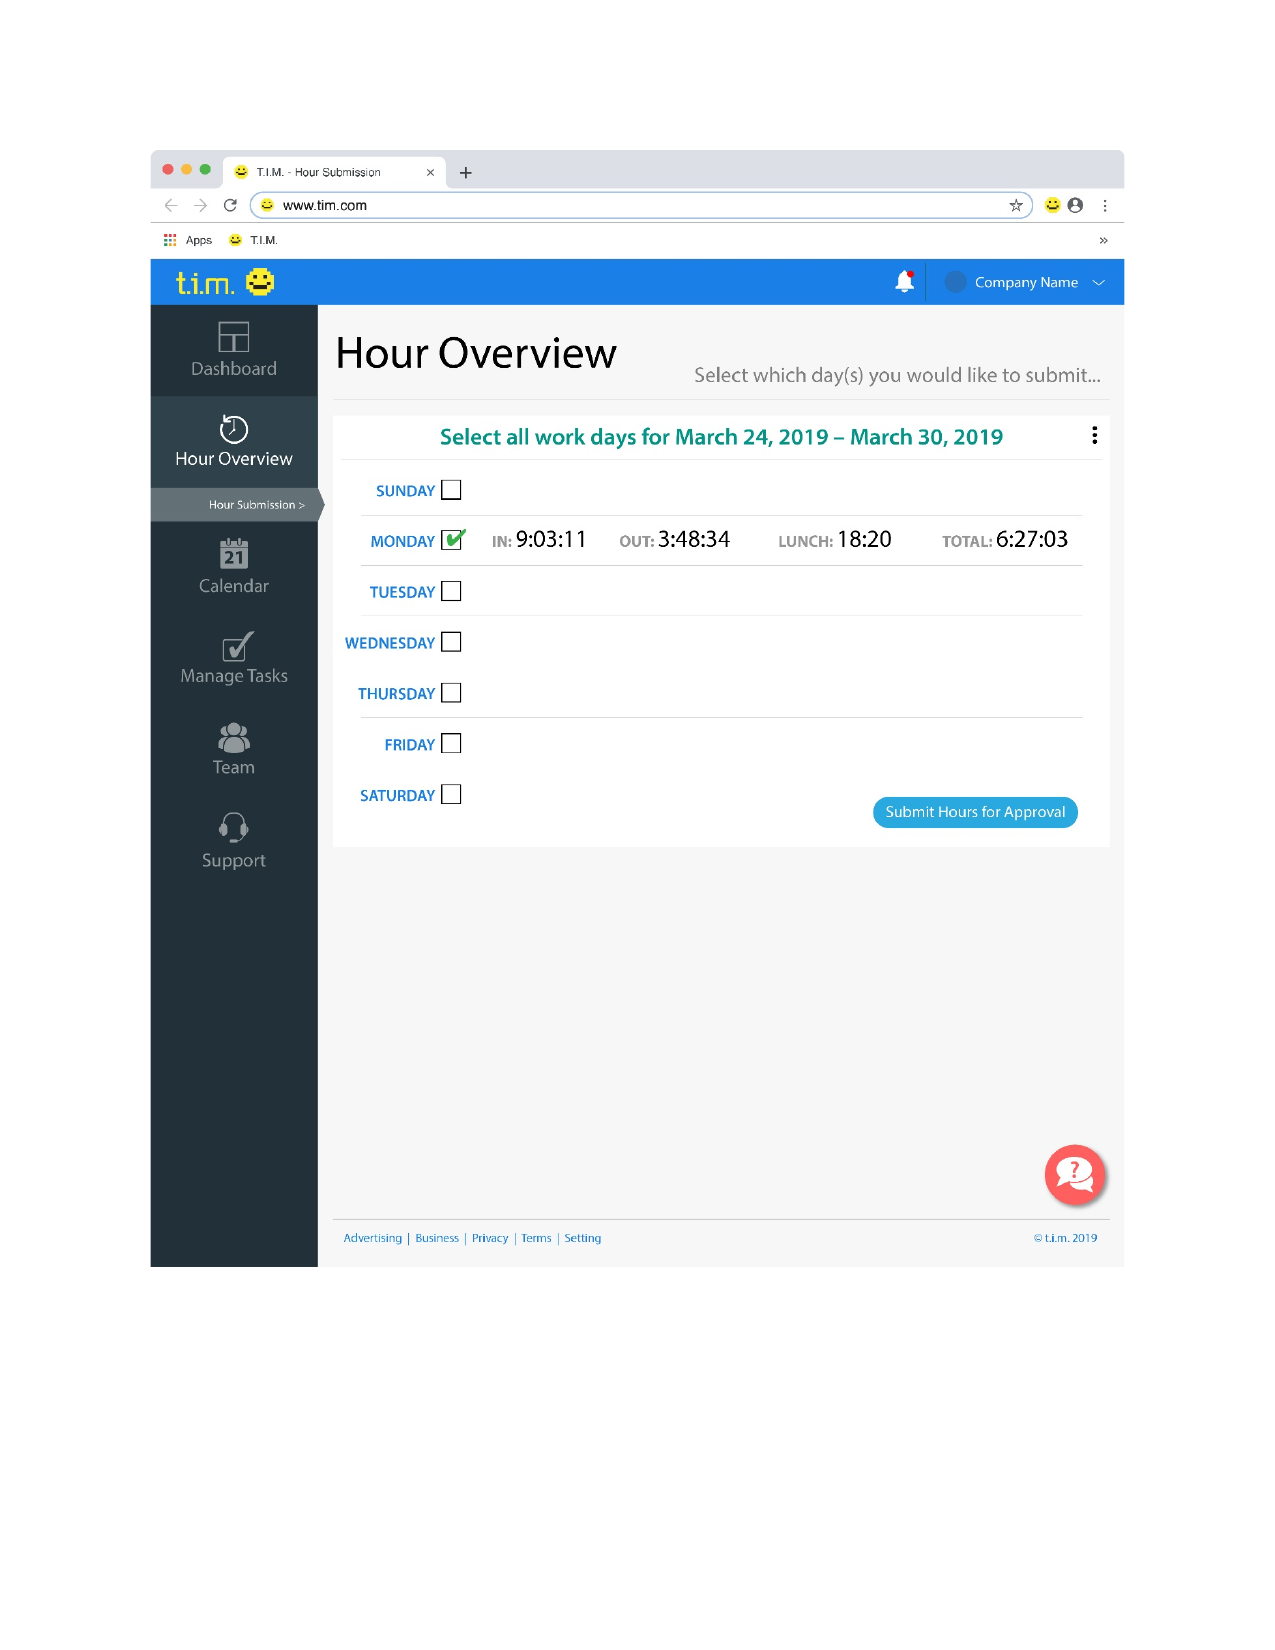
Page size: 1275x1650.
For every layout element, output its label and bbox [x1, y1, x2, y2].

picture [150, 150, 1125, 1267]
